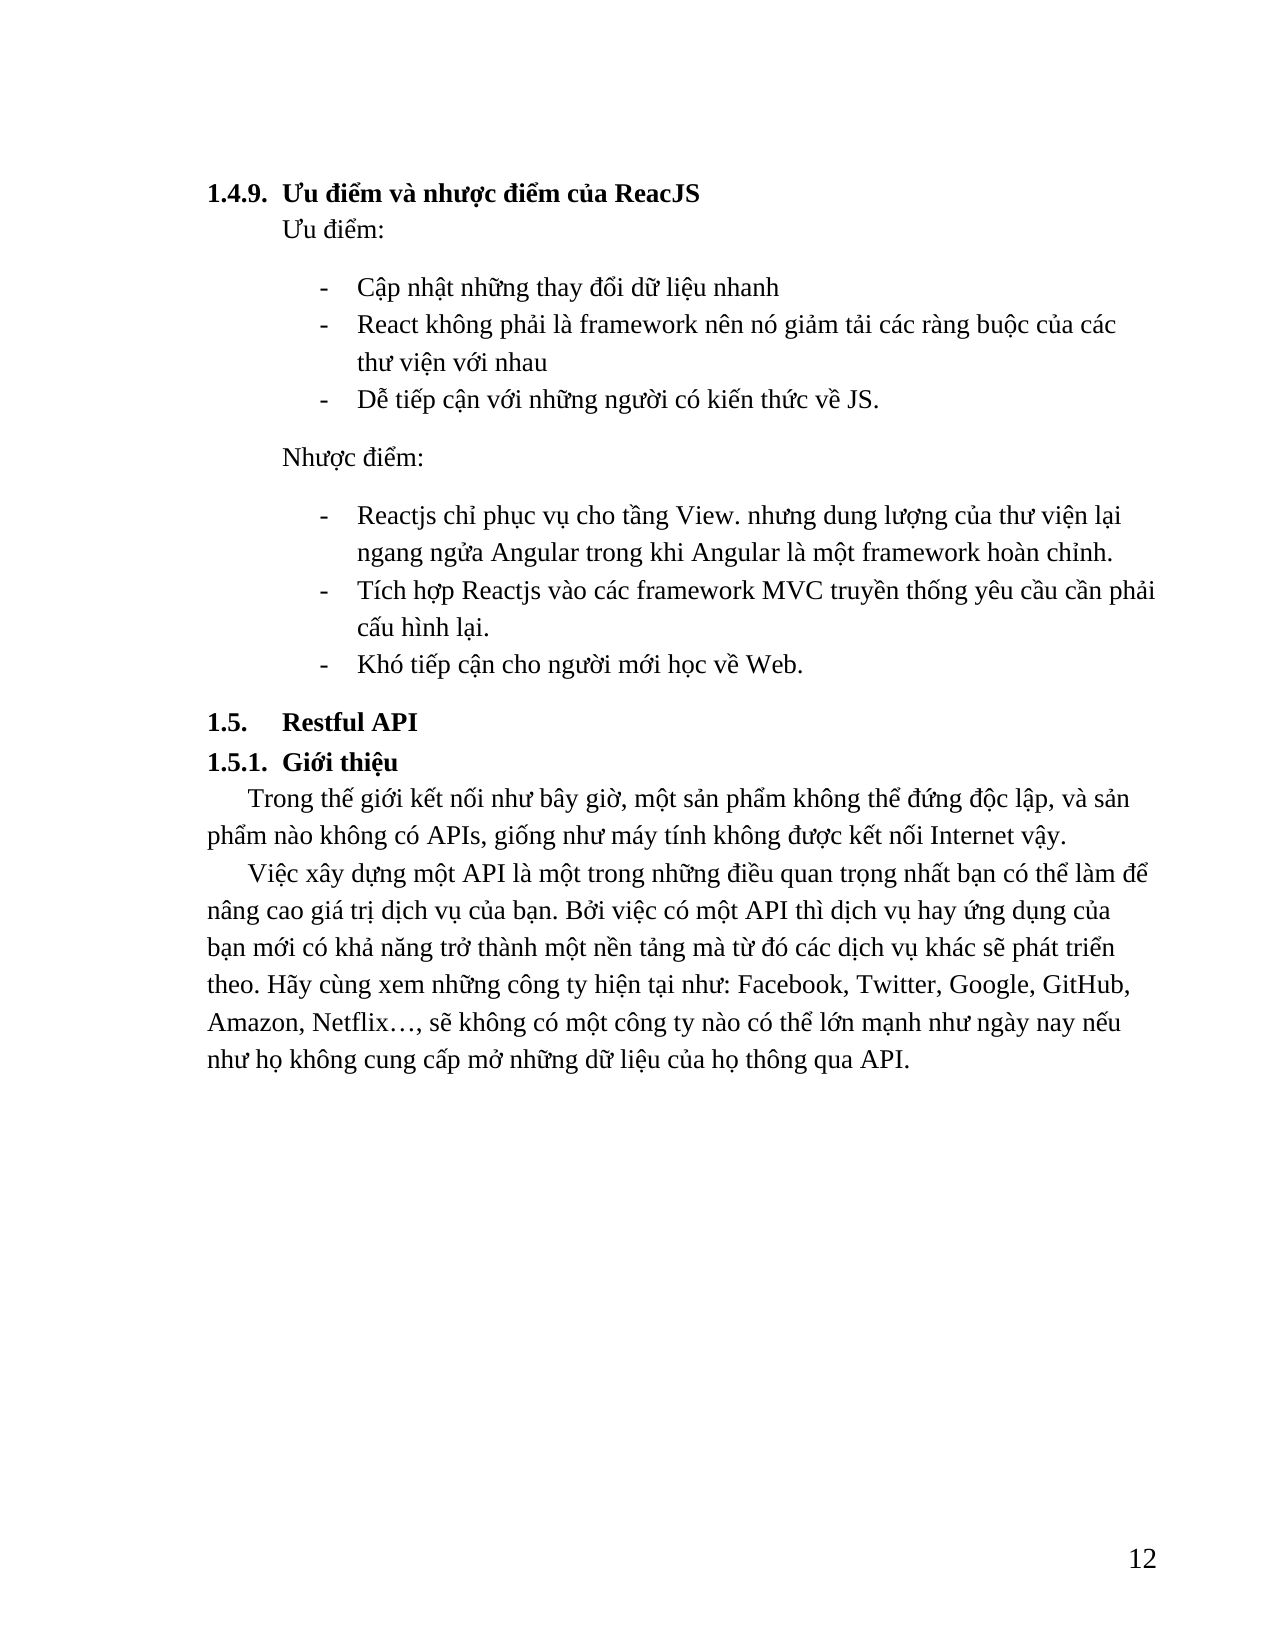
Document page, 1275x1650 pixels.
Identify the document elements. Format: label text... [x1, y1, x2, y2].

list Tích hợp Reactjs vào các framework MVC truyền thống yêu cầu cần phải cấu hình lại. [319, 574, 1157, 642]
text Nhược điểm: [207, 441, 1157, 472]
list React không phải là framework nên nó giảm tải các ràng buộc của các thư viện với nhau [319, 308, 1157, 377]
list Khó tiếp cận cho người mới học về Web. [319, 648, 1157, 679]
text Trong thế giới kết nối như bây giờ, một sản phẩm không thể đứng độc lập, và sản phẩm nào không có APIs, giống như máy tính không được kết nối Internet vậy. [207, 782, 1157, 851]
text Ưu điểm: [282, 213, 1157, 244]
list Cập nhật những thay đổi dữ liệu nhanh [319, 271, 1157, 302]
subtitle Giới thiệu [207, 746, 1157, 777]
text Việc xây dựng một API là một trong những điều quan trọng nhất bạn có thể làm để nâng cao giá trị dịch vụ của bạn. Bởi việc có một API thì dịch vụ hay ứng dụng của bạn mới có khả năng trở thành một nền tảng mà từ đó các dịch vụ khác sẽ phát triển theo. Hãy cùng xem những công ty hiện tại như: Facebook, Twitter, Google, GitHub, Amazon, Netflix…, sẽ không có một công ty nào có thể lớn mạnh như ngày nay nếu như họ không cung cấp mở những dữ liệu của họ thông qua API. [207, 857, 1157, 1074]
list Dễ tiếp cận với những người có kiến thức về JS. [319, 383, 1157, 414]
subtitle Restful API [207, 706, 1157, 738]
subtitle Ưu điểm và nhược điểm của ReacJS [207, 177, 1157, 208]
list Reactjs chỉ phục vụ cho tầng View. nhưng dung lượng của thư viện lại ngang ngửa Angular trong khi Angular là một framework hoàn chỉnh. [319, 499, 1157, 568]
